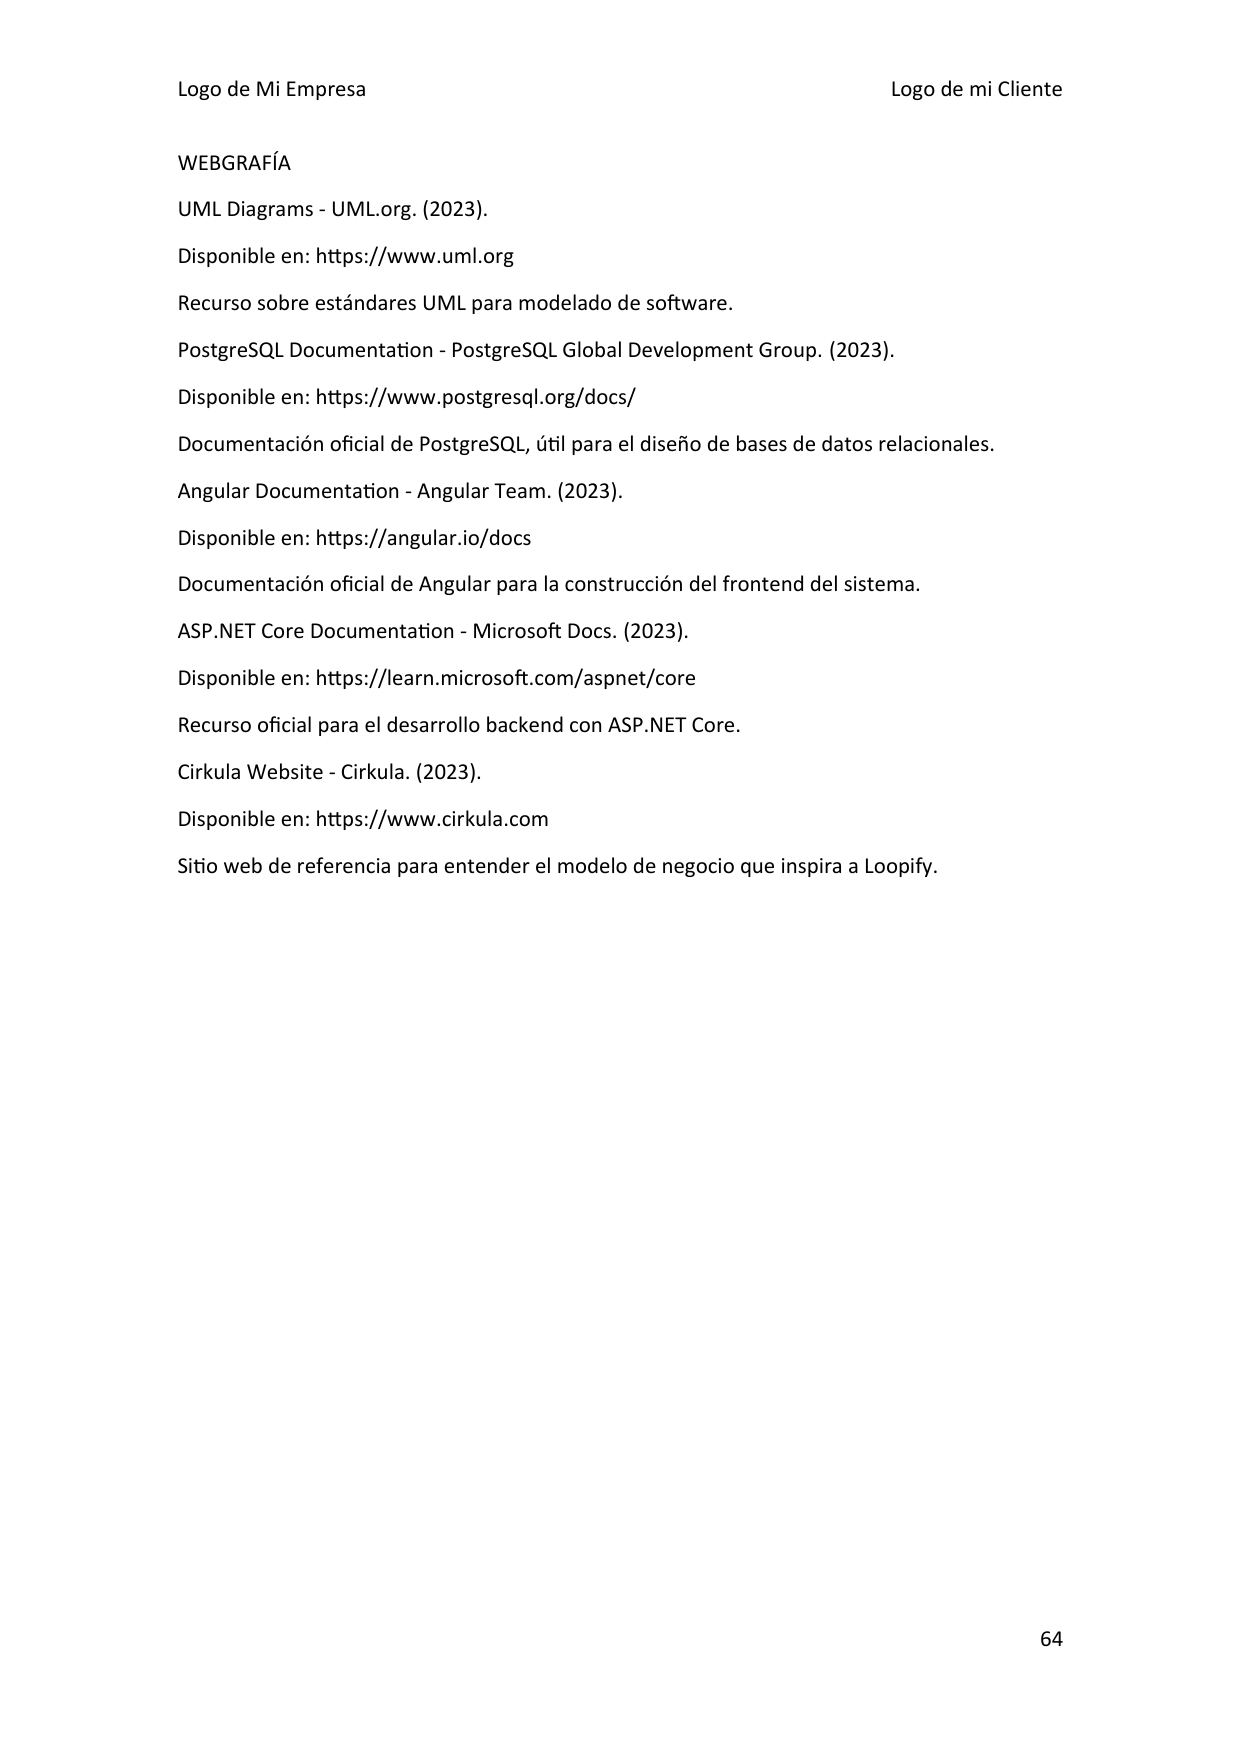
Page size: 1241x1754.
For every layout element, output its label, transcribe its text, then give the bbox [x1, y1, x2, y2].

text Recurso oficial para el desarrollo backend con ASP.NET Core. [177, 710, 1063, 738]
text Disponible en: https://www.cirkula.com [177, 804, 1063, 832]
text Angular Documentation - Angular Team. (2023). [177, 476, 1063, 504]
text Disponible en: https://angular.io/docs [177, 523, 1063, 551]
text ASP.NET Core Documentation - Microsoft Docs. (2023). [177, 616, 1063, 644]
text Disponible en: https://learn.microsoft.com/aspnet/core [177, 663, 1063, 691]
text WEBGRAFÍA [177, 148, 1063, 176]
text Sitio web de referencia para entender el modelo de negocio que inspira a Loopify. [177, 851, 1063, 879]
text Cirkula Website - Cirkula. (2023). [177, 757, 1063, 785]
text Documentación oficial de PostgreSQL, útil para el diseño de bases de datos relacionales. [177, 429, 1063, 457]
text Documentación oficial de Angular para la construcción del frontend del sistema. [177, 569, 1063, 597]
text UML Diagrams - UML.org. (2023). [177, 194, 1063, 222]
text Disponible en: https://www.uml.org [177, 241, 1063, 269]
text Disponible en: https://www.postgresql.org/docs/ [177, 382, 1063, 410]
text PostgreSQL Documentation - PostgreSQL Global Development Group. (2023). [177, 335, 1063, 363]
text Recurso sobre estándares UML para modelado de software. [177, 288, 1063, 316]
